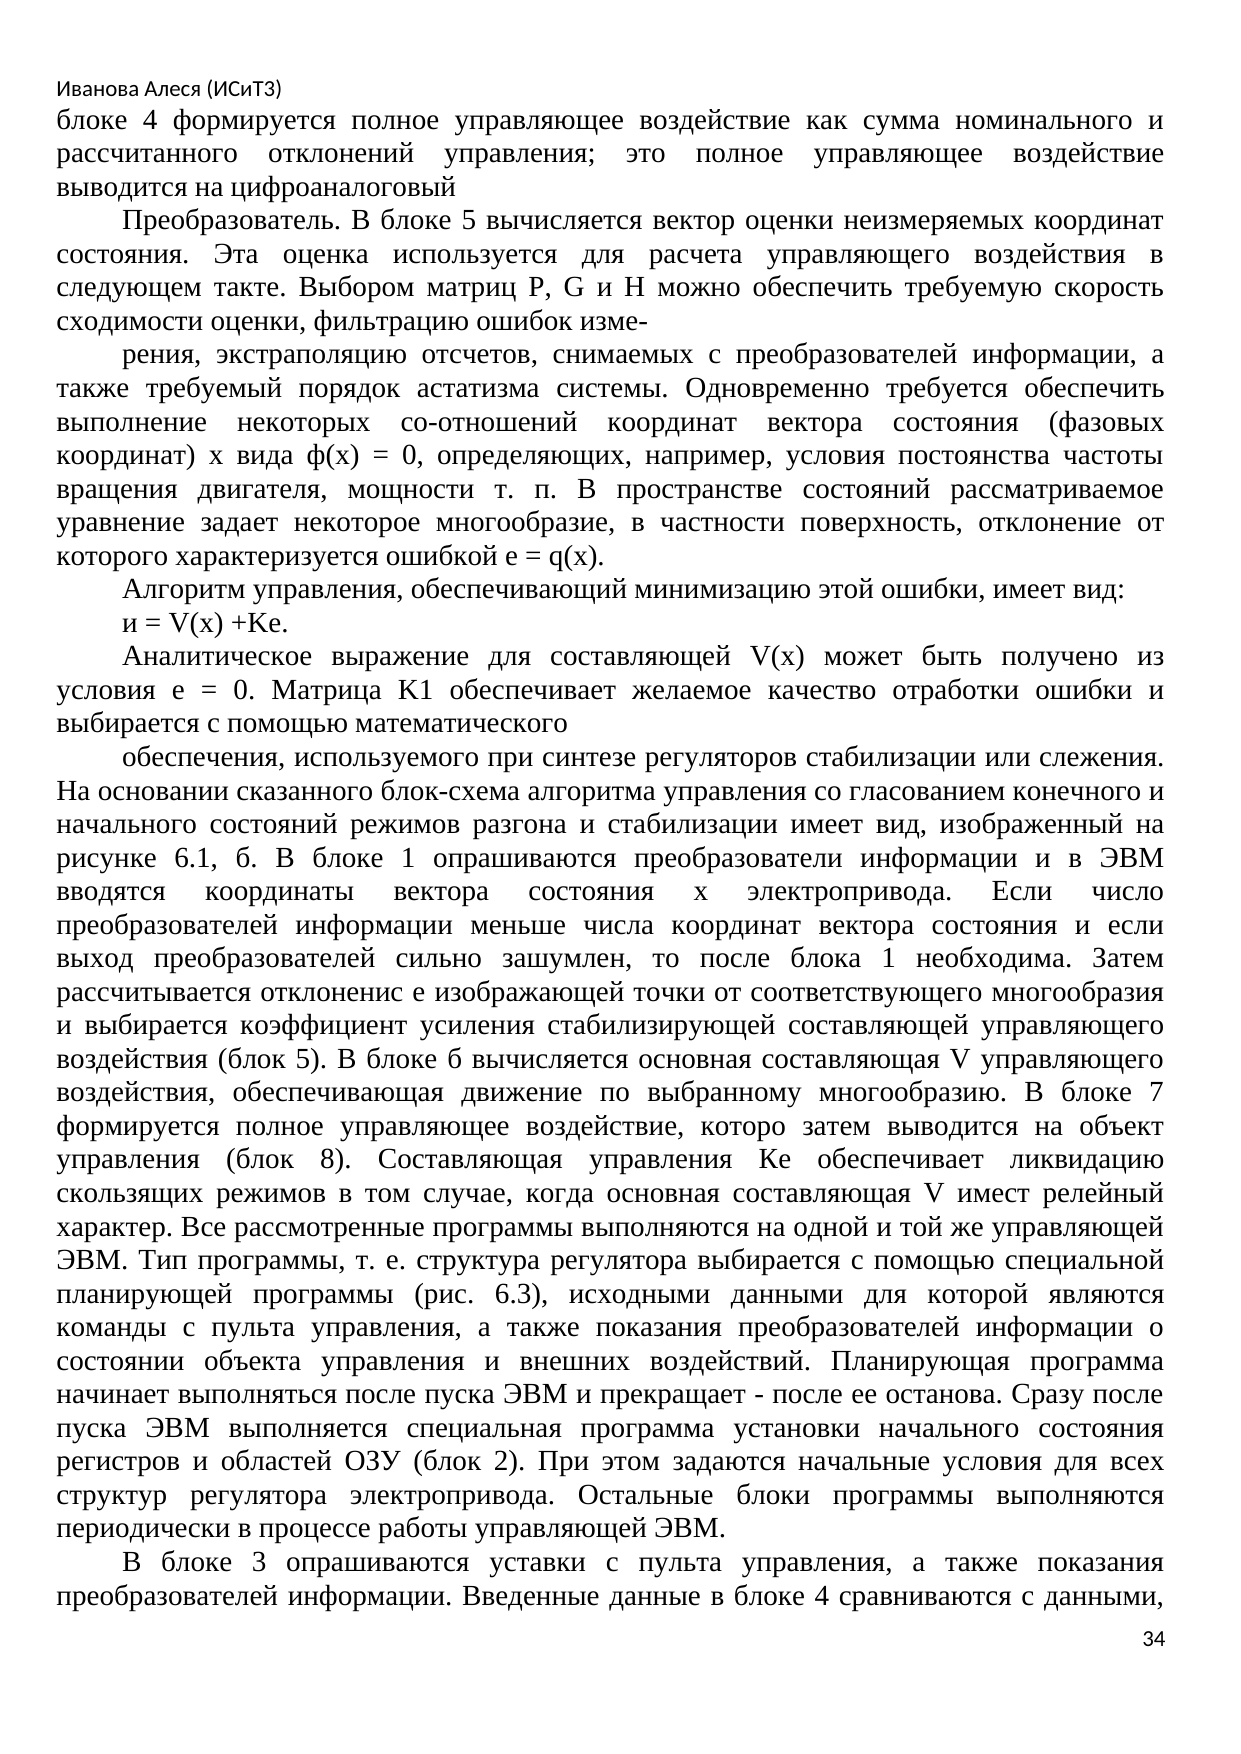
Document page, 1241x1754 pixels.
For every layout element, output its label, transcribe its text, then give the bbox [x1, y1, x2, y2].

text Преобразователь. В блоке 5 вычисляется вектор оценки неизмеряемых координат состояния. Эта оценка используется для расчета управляющего воздействия в следующем такте. Выбором матриц Р, G и Н можно обеспечить требуемую скорость сходимости оценки, фильтрацию ошибок изме- [56, 202, 1165, 337]
text рения, экстраполяцию отсчетов, снимаемых с преобразователей информации, а также требуемый порядок астатизма системы. Одновременно требуется обеспечить выполнение некоторых со-отношений координат вектора состояния (фазовых координат) х вида ф(х) = 0, определяющих, например, условия постоянства частоты вращения двигателя, мощности т. п. В пространстве состояний рассматриваемое уравнение задает некоторое многообразие, в частности поверхность, отклонение от которого характеризуется ошибкой e = q(x). [56, 337, 1165, 571]
text обеспечения, используемого при синтезе регуляторов стабилизации или слежения. На основании сказанного блок-схема алгоритма управления со гласованием конечного и начального состояний режимов разгона и стабилизации имеет вид, изображенный на рисунке 6.1, б. В блоке 1 опрашиваются преобразователи информации и в ЭВМ вводятся координаты вектора состояния х электропривода. Если число преобразователей информации меньше числа координат вектора состояния и если выход преобразователей сильно зашумлен, то после блока 1 необходима. Затем рассчитывается отклоненис е изображающей точки от соответствующего многообразия и выбирается коэффициент усиления стабилизирующей составляющей управляющего воздействия (блок 5). В блоке б вычисляется основная составляющая V управляющего воздействия, обеспечивающая движение по выбранному многообразию. В блоке 7 формируется полное управляющее воздействие, которо затем выводится на объект управления (блок 8). Составляющая управления Ке обеспечивает ликвидацию скользящих режимов в том случае, когда основная составляющая V имест релейный характер. Все рассмотренные программы выполняются на одной и той же управляющей ЭВМ. Тип программы, т. е. структура регулятора выбирается с помощью специальной планирующей программы (рис. 6.3), исходными данными для которой являются команды с пульта управления, а также показания преобразователей информации о состоянии объекта управления и внешних воздействий. Планирующая программа начинает выполняться после пуска ЭВМ и прекращает - после ее останова. Сразу после пуска ЭВМ выполняется специальная программа установки начального состояния регистров и областей ОЗУ (блок 2). При этом задаются начальные условия для всех структур регулятора электропривода. Остальные блоки программы выполняются периодически в процессе работы управляющей ЭВМ. [56, 739, 1165, 1544]
text Алгоритм управления, обеспечивающий минимизацию этой ошибки, имеет вид: [56, 571, 1165, 605]
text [56, 1544, 1165, 1611]
text и = V(x) +Ke. [56, 605, 1165, 638]
text Аналитическое выражение для составляющей V(x) может быть получено из условия е = 0. Матрица K1 обеспечивает желаемое качество отработки ошибки и выбирается с помощью математического [56, 638, 1165, 739]
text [56, 102, 1165, 202]
